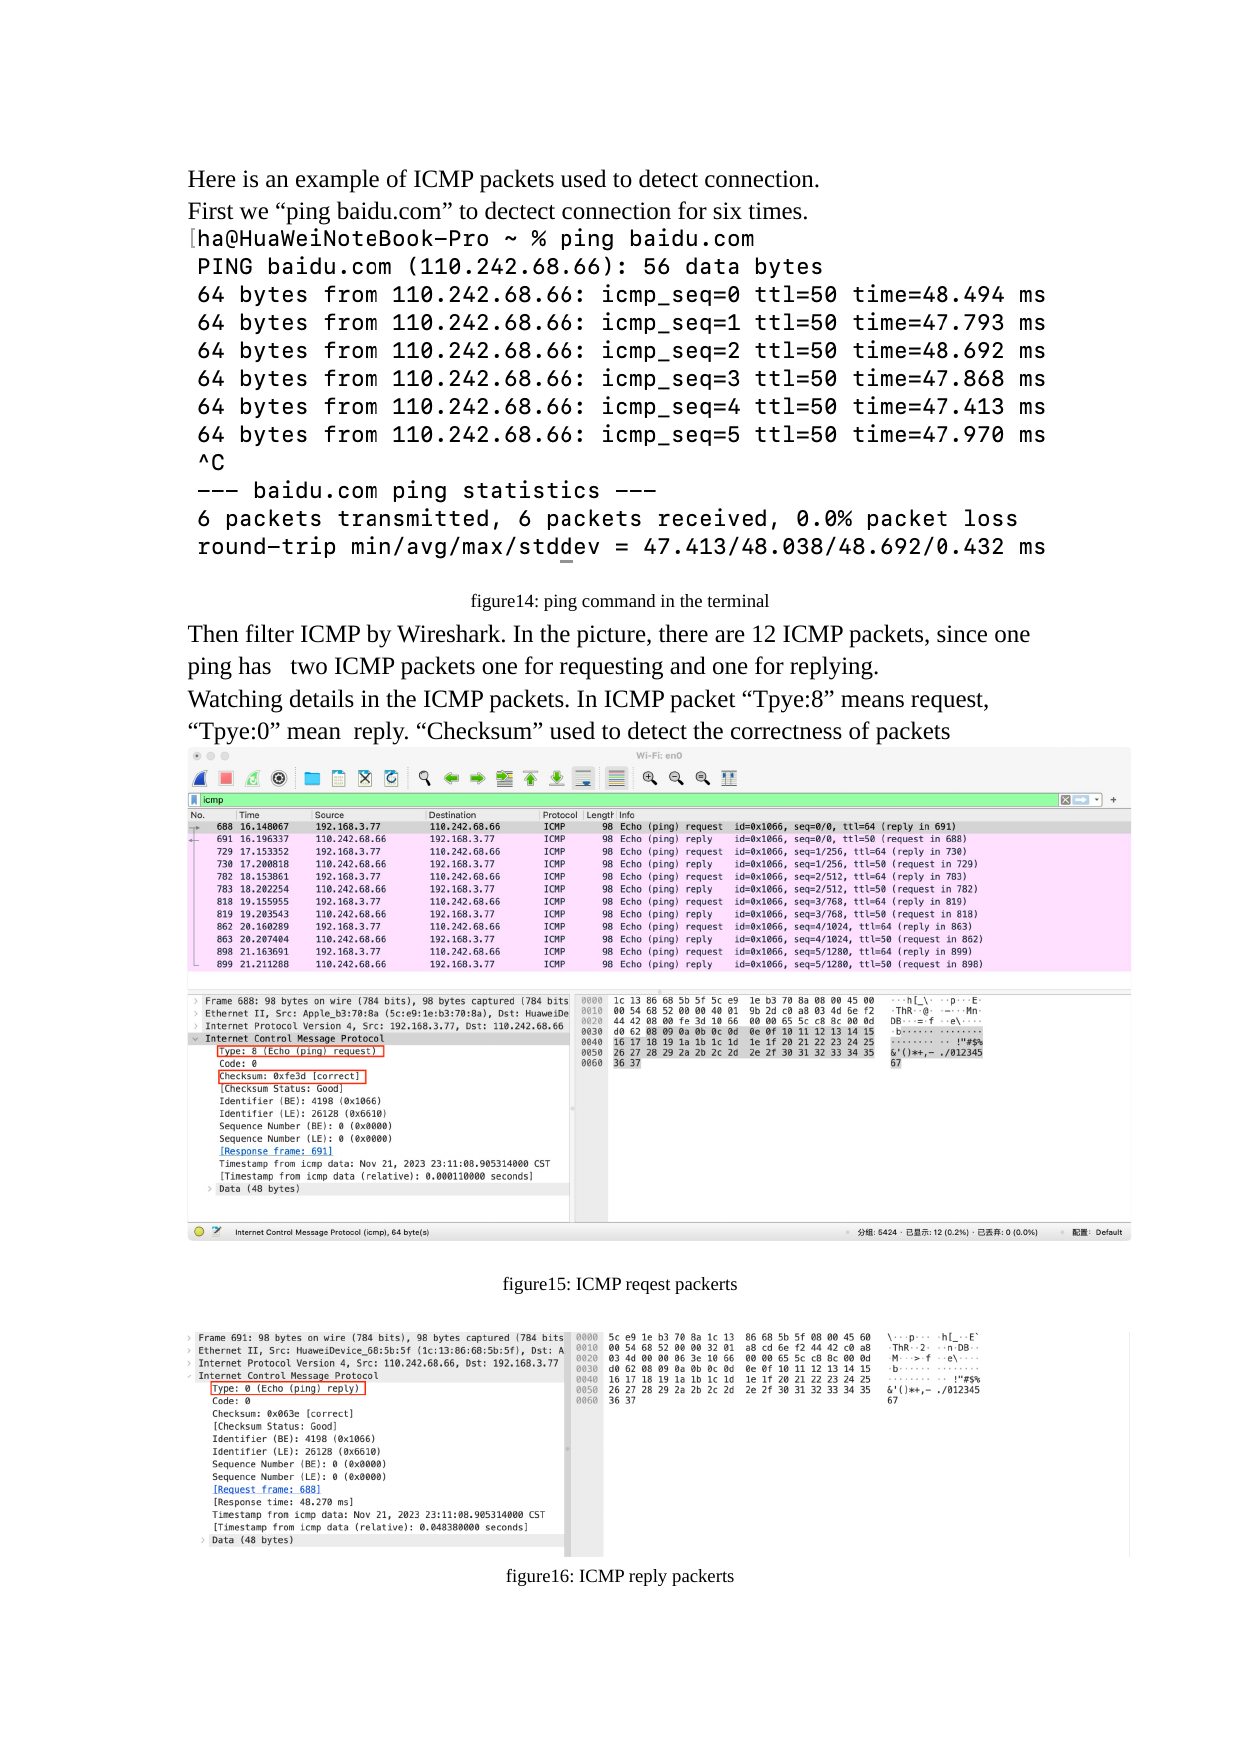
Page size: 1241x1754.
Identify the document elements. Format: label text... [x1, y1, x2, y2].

text First we “ping baidu.com” to dectect connection for six times. [187, 194, 1053, 227]
text figure15: ICMP reqest packerts [187, 1267, 1053, 1299]
picture [187, 747, 1132, 1241]
picture [187, 1332, 1130, 1557]
text figure16: ICMP reply packerts [187, 1559, 1053, 1592]
picture [187, 227, 1132, 563]
text Watching details in the ICMP packets. In ICMP packet “Tpye:8” means request, “Tpye:0” mean reply. “Checksum” used to detect the correctness of packets [187, 682, 1053, 747]
text Then filter ICMP by Wireshark. In the picture, there are 12 ICMP packets, since one ping has two ICMP packets one for requesting and one for replying. [187, 617, 1053, 682]
text figure14: ping command in the terminal [187, 584, 1053, 617]
text Here is an example of ICMP packets used to detect connection. [187, 162, 1053, 194]
